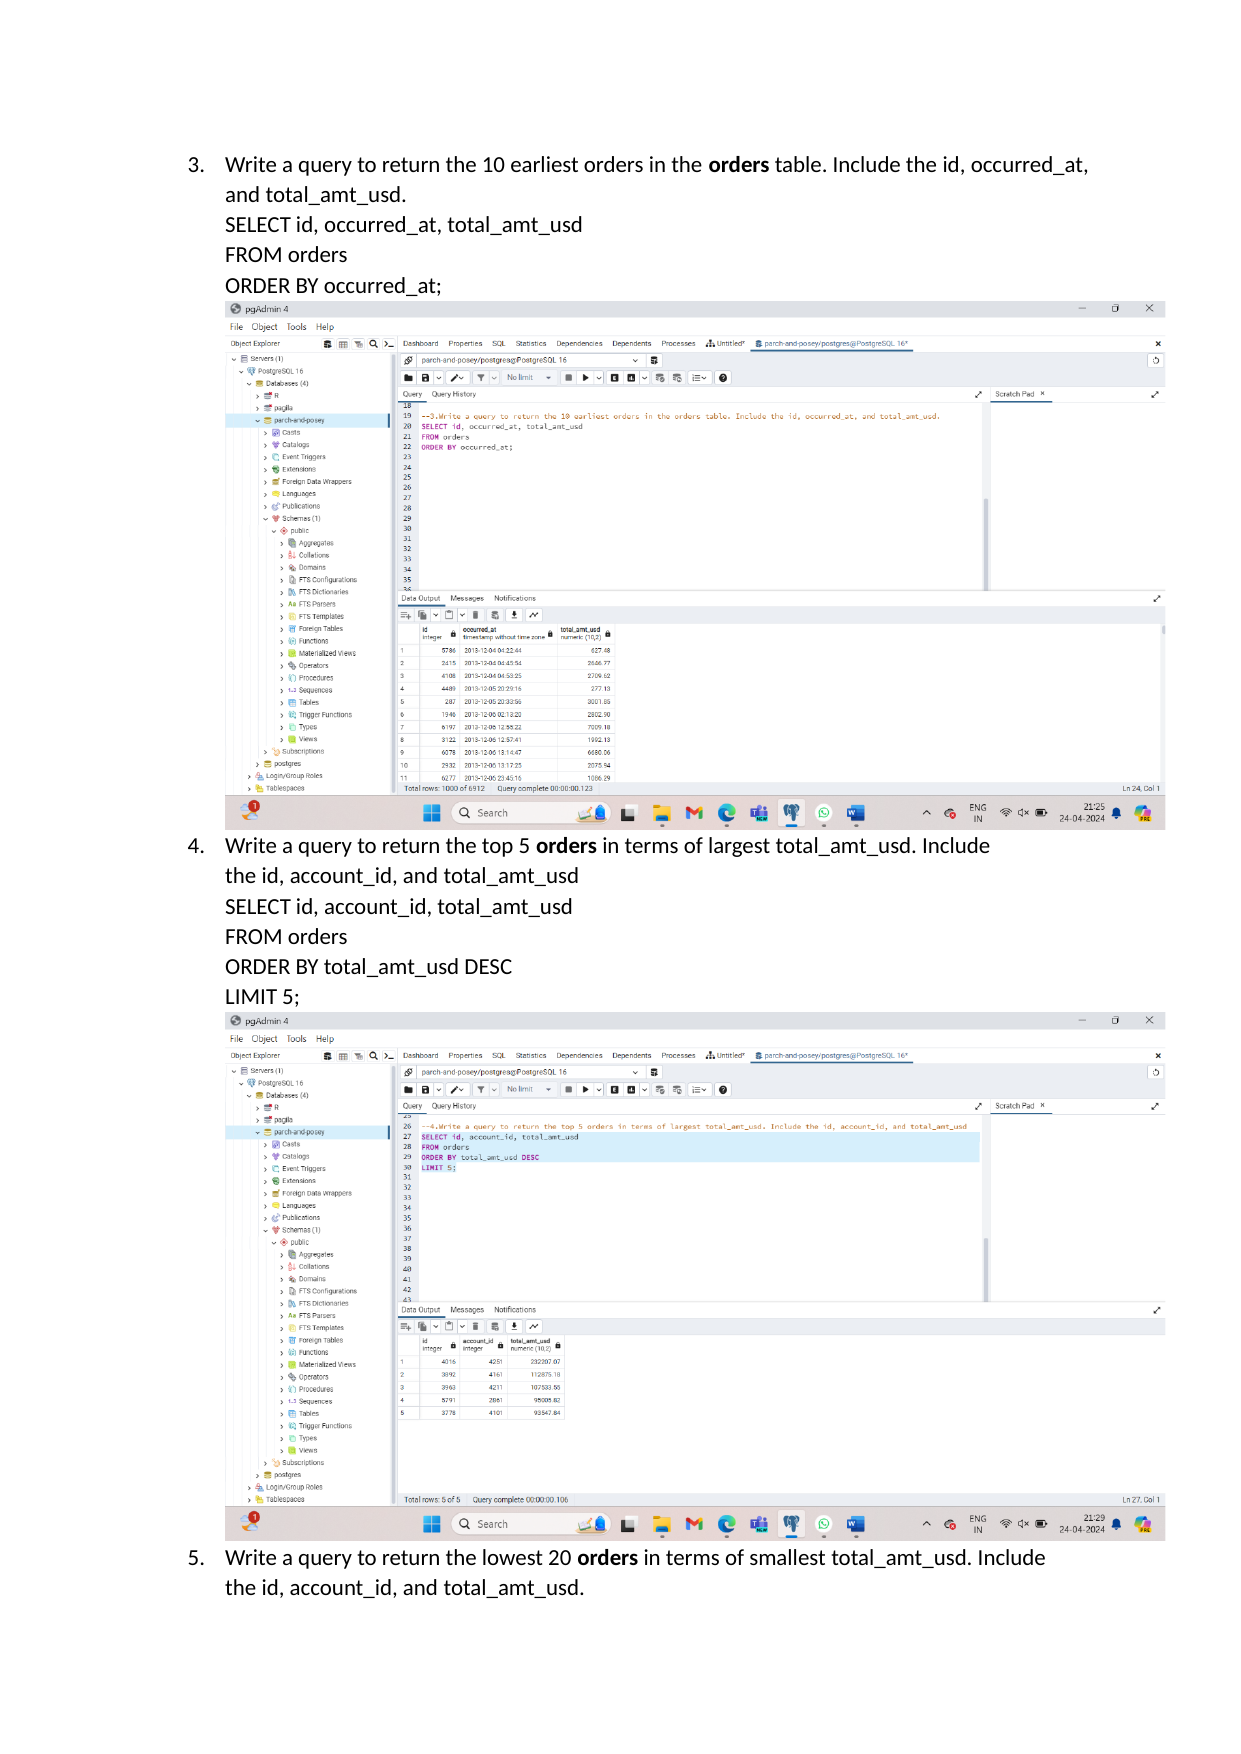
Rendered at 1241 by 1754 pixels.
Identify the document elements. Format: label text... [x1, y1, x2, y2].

list SELECT id, occurred_at, total_amt_usd [225, 210, 1090, 238]
picture [225, 1012, 1166, 1541]
list LIMIT 5; [225, 982, 1090, 1011]
list SELECT id, account_id, total_amt_usd [225, 892, 1090, 920]
list ORDER BY total_amt_usd DESC [225, 952, 1090, 980]
list Write a query to return the lowest 20 orders in terms of smallest total_amt_usd. Include the id, account_id, and total_amt_usd. [187, 1543, 1090, 1601]
list Write a query to return the top 5 orders in terms of largest total_amt_usd. Include the id, account_id, and total_amt_usd [187, 831, 1090, 890]
picture [225, 301, 1166, 830]
list Write a query to return the 10 earliest orders in the orders table. Include the id, occurred_at, and total_amt_usd. [187, 150, 1090, 208]
list FROM orders [225, 922, 1090, 950]
list FROM orders [225, 241, 1090, 269]
list ORDER BY occurred_at; [225, 271, 1090, 299]
